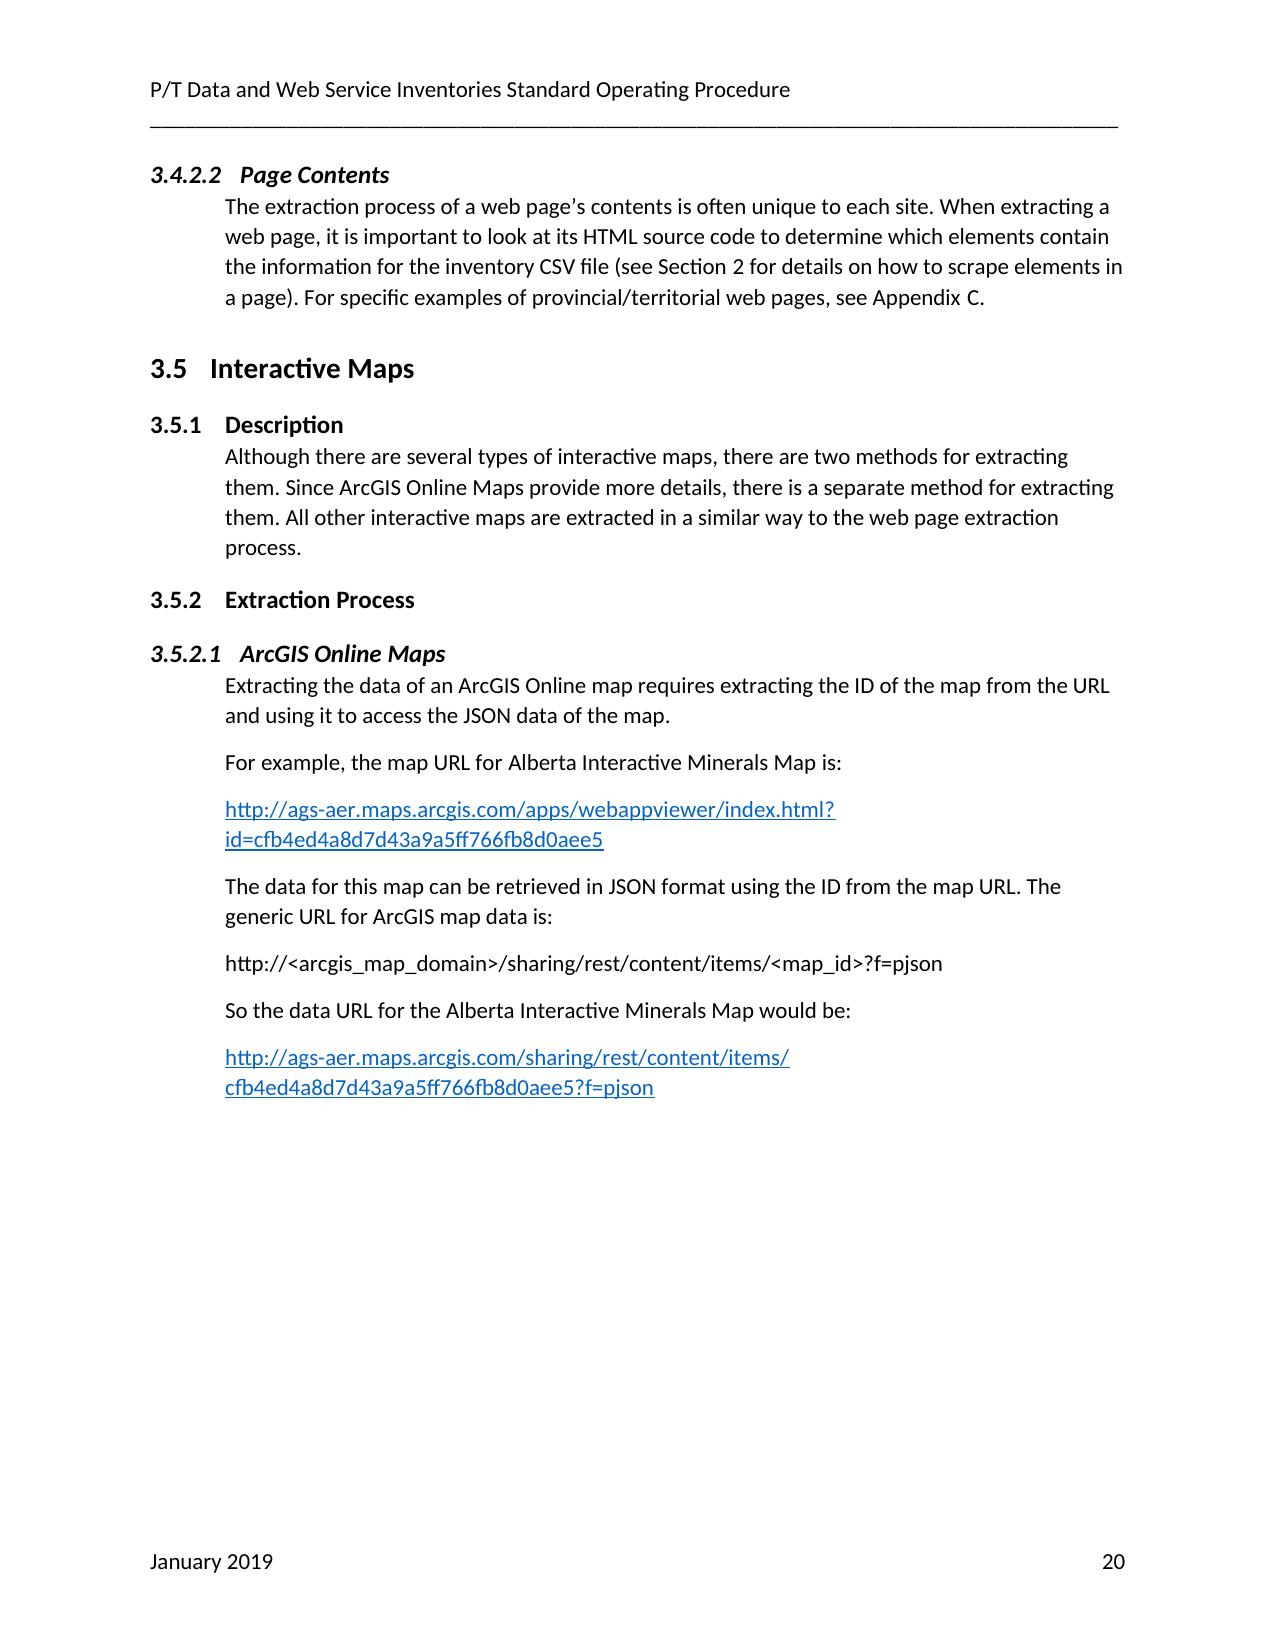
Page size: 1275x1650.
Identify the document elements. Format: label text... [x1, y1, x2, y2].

subtitle ArcGIS Online Maps [150, 638, 1125, 668]
subtitle Page Contents [150, 159, 1125, 189]
text For example, the map URL for Alberta Interactive Minerals Map is: [225, 748, 1125, 776]
text Although there are several types of interactive maps, there are two methods for extracting them. Since ArcGIS Online Maps provide more details, there is a separate method for extracting them. All other interactive maps are extracted in a similar way to the web page extraction process. [225, 442, 1125, 561]
text http://<arcgis_map_domain>/sharing/rest/content/items/<map_id>?f=pjson [225, 949, 1125, 977]
text The extraction process of a web page’s contents is often unique to each site. When extracting a web page, it is important to look at its HTML source code to determine which elements contain the information for the inventory CSV file (see Section 2 for details on how to scrape elements in a page). For specific examples of provincial/territorial web pages, see Appendix C. [225, 192, 1125, 311]
text The data for this map can be retrieved in JSON format using the ID from the map URL. The generic URL for ArcGIS map data is: [225, 872, 1125, 930]
text So the data URL for the Alberta Interactive Minerals Map would be: [225, 996, 1125, 1024]
subtitle Extraction Process [150, 584, 1125, 615]
text Extracting the data of an ArcGIS Online map requires extracting the ID of the map from the URL and using it to access the JSON data of the map. [225, 671, 1125, 729]
subtitle Interactive Maps [150, 350, 1125, 386]
text http://ags-aer.maps.arcgis.com/apps/webappviewer/index.html?id=cfb4ed4a8d7d43a9a5ff766fb8d0aee5 [225, 795, 1125, 853]
text http://ags-aer.maps.arcgis.com/sharing/rest/content/items/cfb4ed4a8d7d43a9a5ff766fb8d0aee5?f=pjson [225, 1043, 1125, 1101]
subtitle Description [150, 409, 1125, 440]
